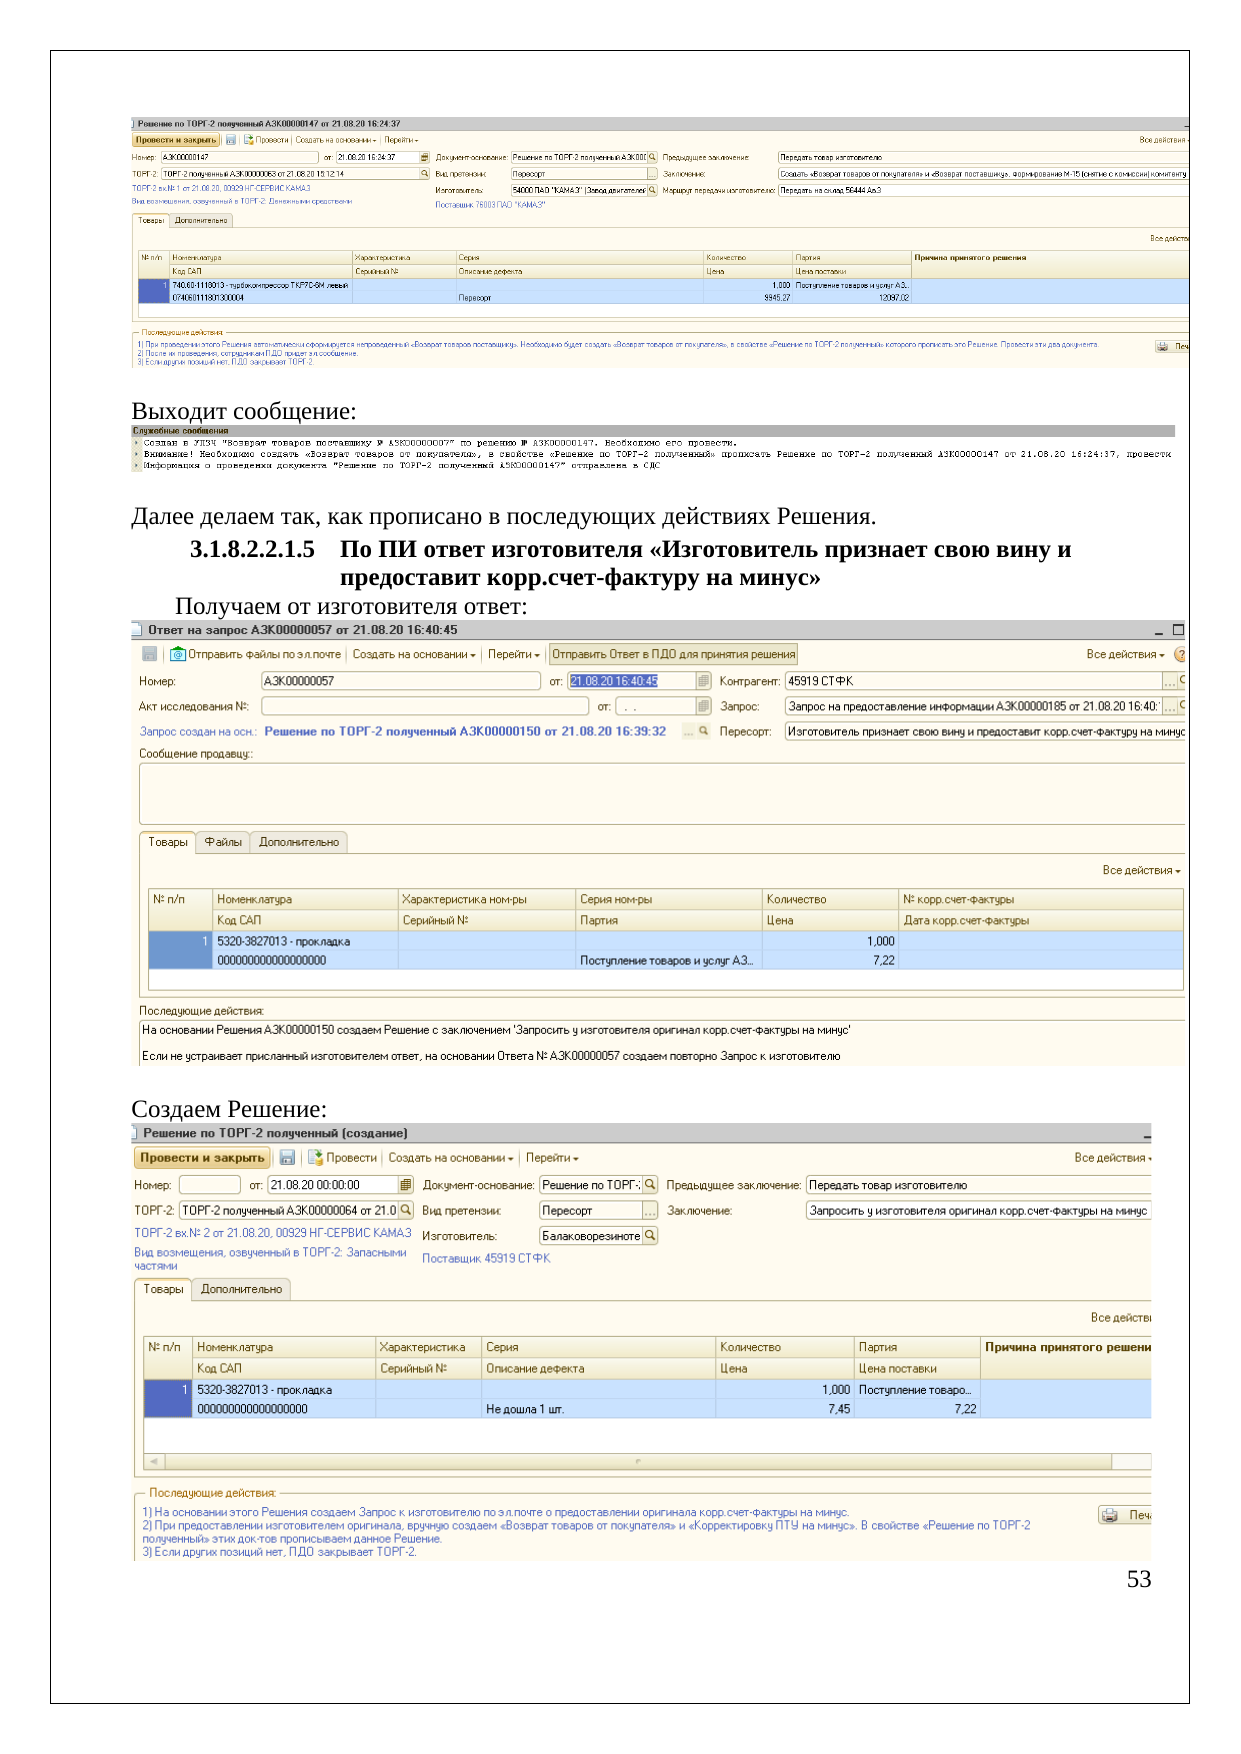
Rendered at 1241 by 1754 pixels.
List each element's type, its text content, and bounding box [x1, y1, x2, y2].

picture [131, 620, 1186, 1066]
subtitle По ПИ ответ изготовителя «Изготовитель признает свою вину и предоставит корр.счет-фактуру на минус» [190, 534, 1152, 591]
picture [131, 117, 1189, 368]
picture [131, 1123, 1152, 1561]
text Получаем от изготовителя ответ: [131, 591, 1152, 620]
text Выходит сообщение: [131, 396, 1152, 425]
picture [131, 425, 1176, 472]
text Далее делаем так, как прописано в последующих действиях Решения. [131, 501, 1152, 529]
text Создаем Решение: [131, 1094, 1152, 1123]
